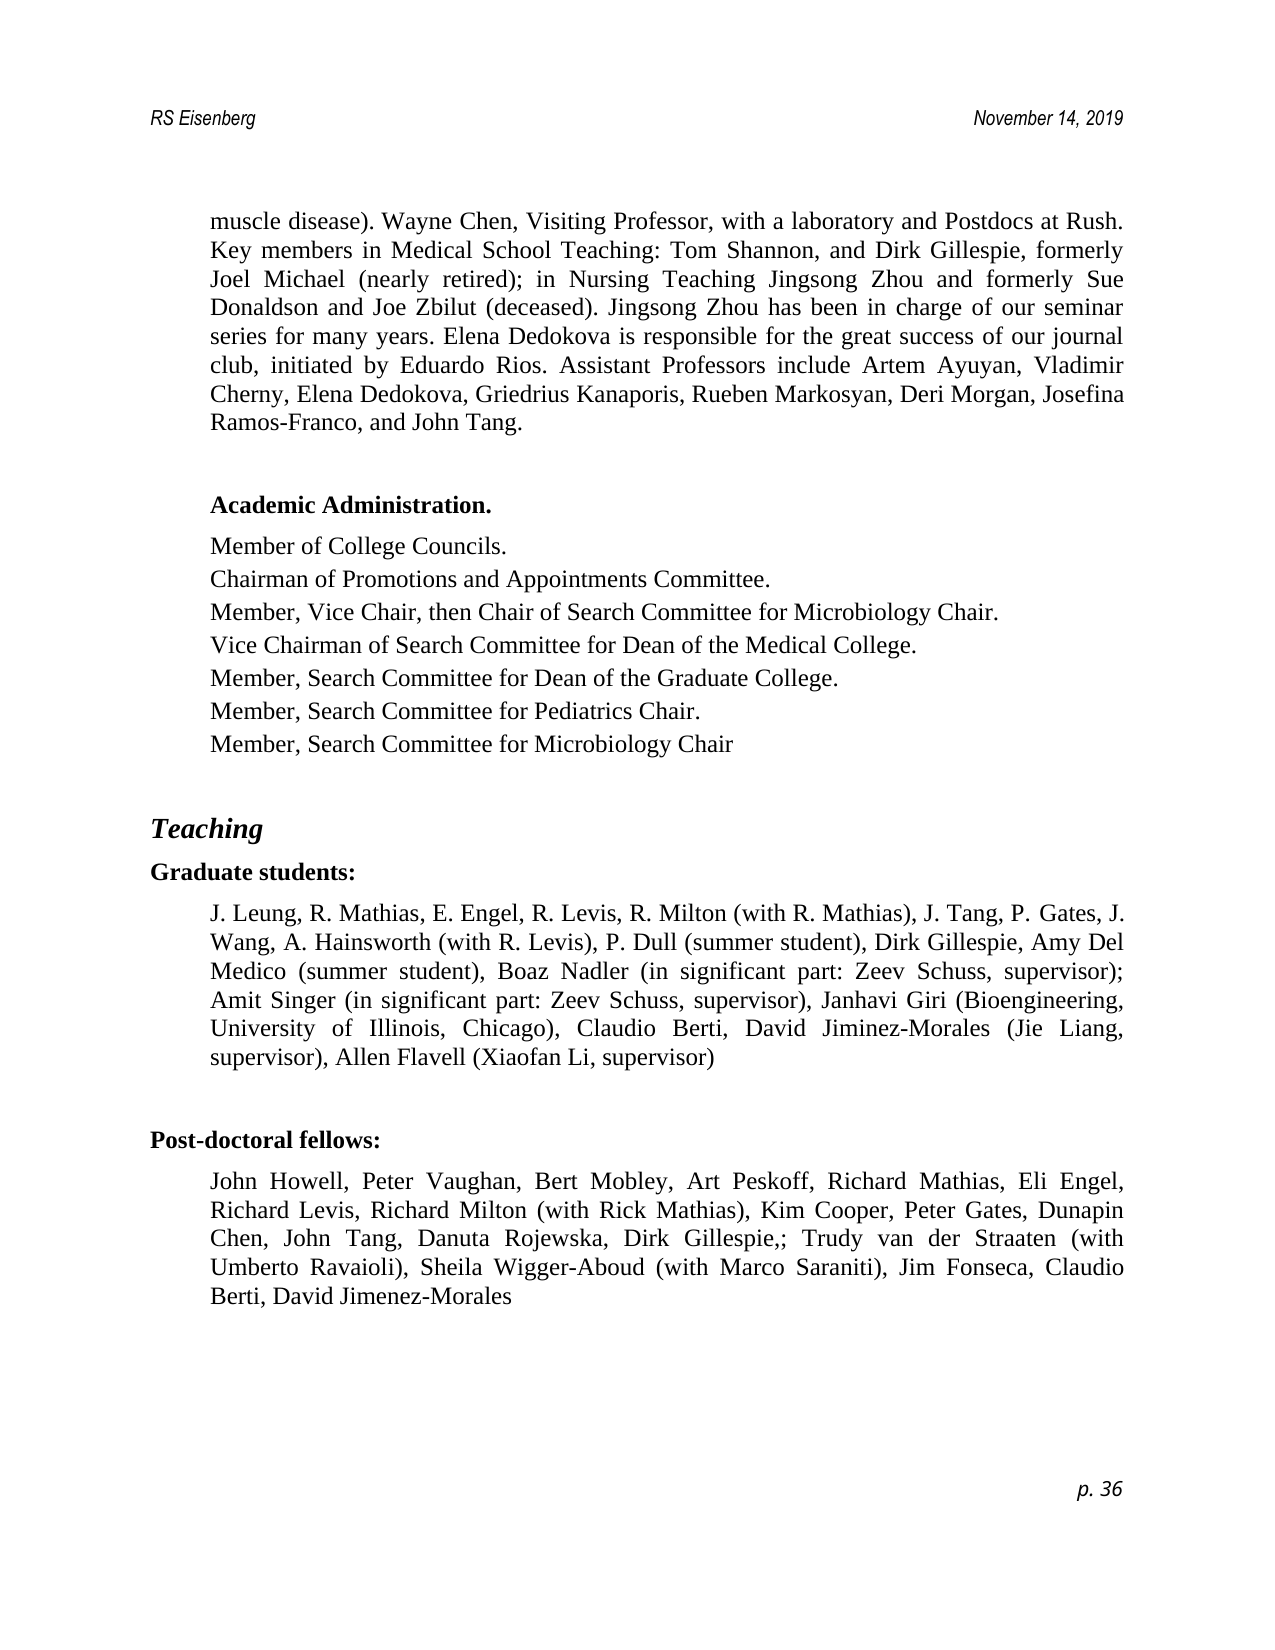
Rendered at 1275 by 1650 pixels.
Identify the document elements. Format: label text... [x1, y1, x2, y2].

text Academic Administration. [210, 490, 1125, 519]
text Post-doctoral fellows: [150, 1125, 1125, 1153]
text Member, Search Committee for Microbiology Chair [210, 729, 1125, 757]
text Teaching [150, 811, 1125, 845]
text Member, Search Committee for Dean of the Graduate College. [210, 663, 1125, 692]
text Chairman of Promotions and Appointments Committee. [210, 564, 1125, 593]
text Member, Search Committee for Pediatrics Chair. [210, 696, 1125, 724]
text Vice Chairman of Search Committee for Dean of the Medical College. [210, 630, 1125, 659]
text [210, 206, 1125, 436]
text Member, Vice Chair, then Chair of Search Committee for Microbiology Chair. [210, 597, 1125, 626]
text Member of College Councils. [210, 531, 1125, 560]
text J. Leung, R. Mathias, E. Engel, R. Levis, R. Milton (with R. Mathias), J. Tang, P. Gates, J. Wang, A. Hainsworth (with R. Levis), P. Dull (summer student), Dirk Gillespie, Amy Del Medico (summer student), Boaz Nadler (in significant part: Zeev Schuss, supervisor); Amit Singer (in significant part: Zeev Schuss, supervisor), Janhavi Giri (Bioengineering, University of Illinois, Chicago), Claudio Berti, David Jiminez-Morales (Jie Liang, supervisor), Allen Flavell (Xiaofan Li, supervisor) [210, 898, 1125, 1071]
text John Howell, Peter Vaughan, Bert Mobley, Art Peskoff, Richard Mathias, Eli Engel, Richard Levis, Richard Milton (with Rick Mathias), Kim Cooper, Peter Gates, Dunapin Chen, John Tang, Danuta Rojewska, Dirk Gillespie,; Trudy van der Straaten (with Umberto Ravaioli), Sheila Wigger-Aboud (with Marco Saraniti), Jim Fonseca, Claudio Berti, David Jimenez-Morales [210, 1166, 1125, 1310]
text Graduate students: [150, 857, 1125, 886]
